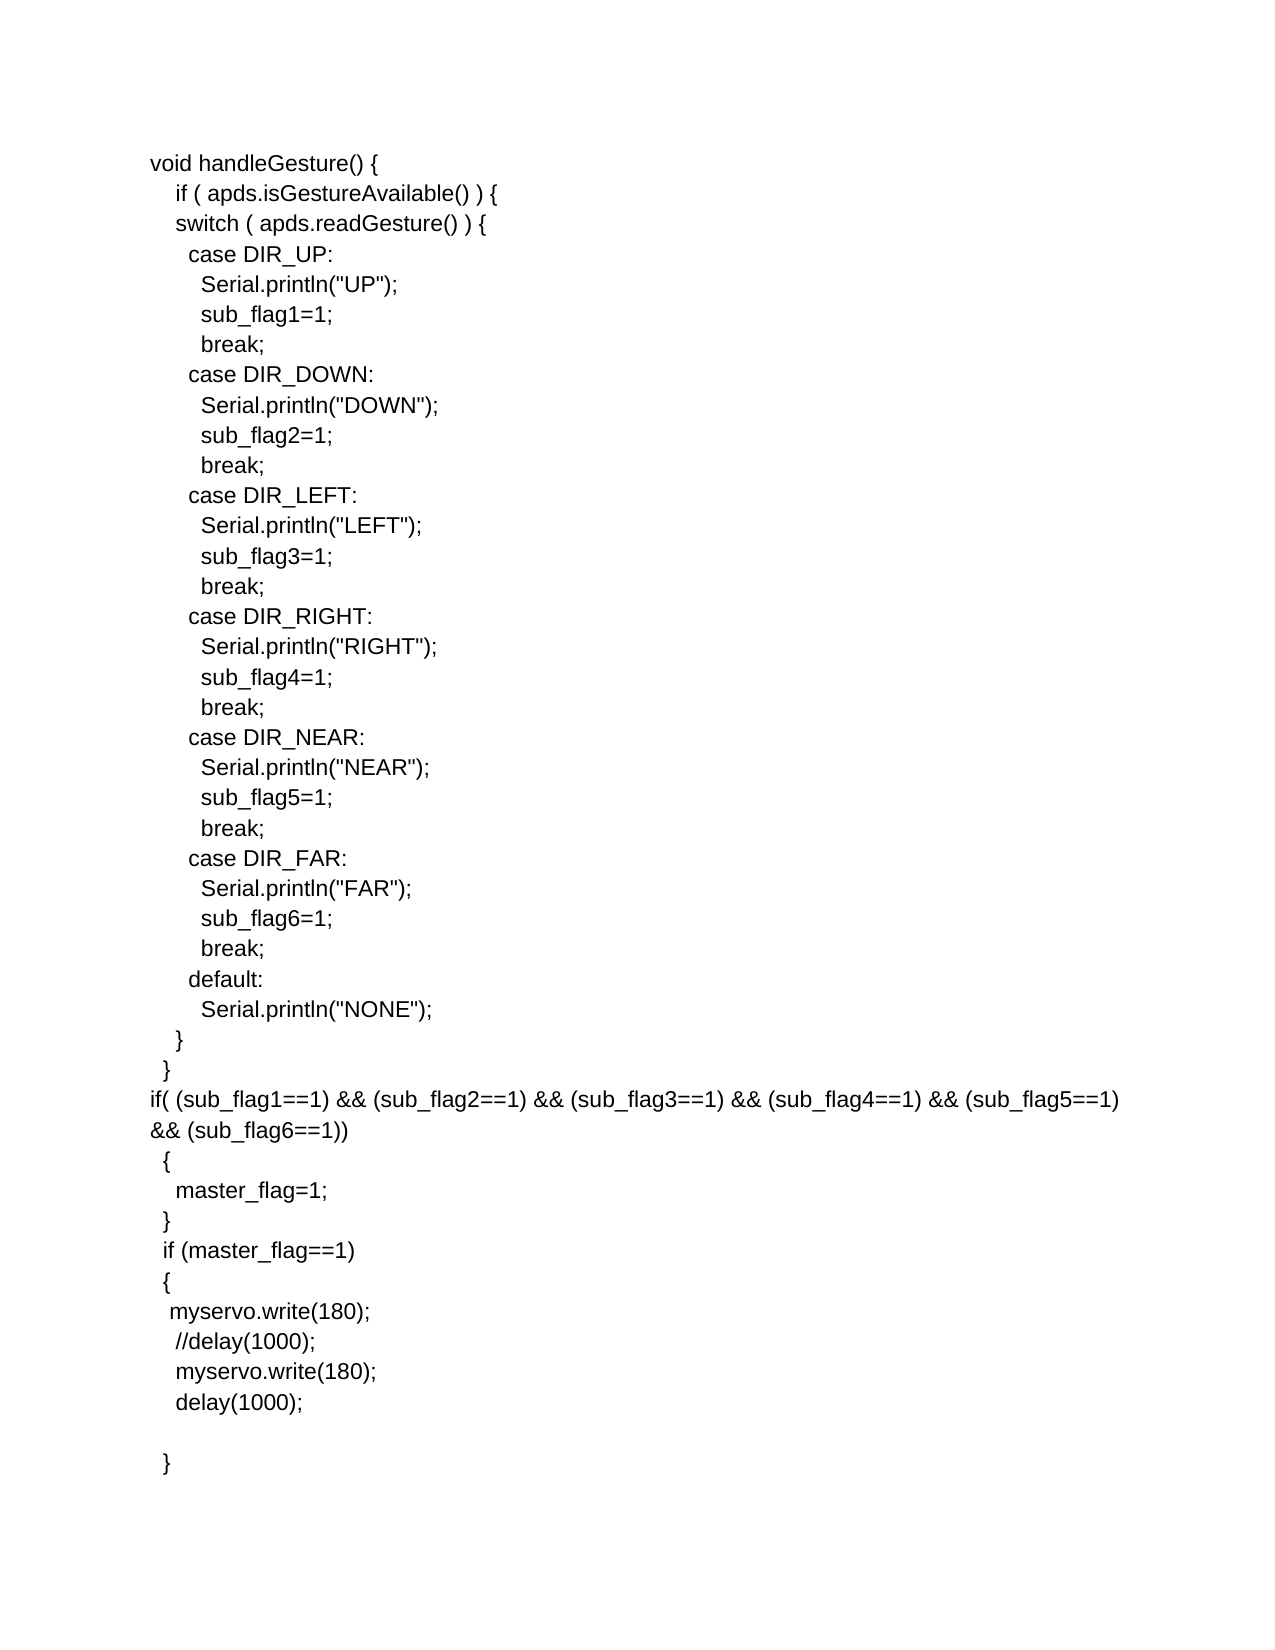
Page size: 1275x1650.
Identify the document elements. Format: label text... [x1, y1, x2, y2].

text break; [150, 573, 1125, 599]
text if ( apds.isGestureAvailable() ) { [150, 180, 1125, 207]
text } [150, 1449, 1125, 1475]
text switch ( apds.readGesture() ) { [150, 210, 1125, 237]
text break; [150, 814, 1125, 841]
text Serial.println("RIGHT"); [150, 633, 1125, 660]
text sub_flag6=1; [150, 905, 1125, 932]
text master_flag=1; [150, 1177, 1125, 1203]
text break; [150, 694, 1125, 720]
text { [150, 1268, 1125, 1294]
text case DIR_RIGHT: [150, 603, 1125, 629]
text Serial.println("NONE"); [150, 996, 1125, 1022]
text { [150, 1147, 1125, 1173]
text sub_flag1=1; [150, 301, 1125, 327]
text } [150, 1207, 1125, 1234]
text delay(1000); [150, 1388, 1125, 1415]
text case DIR_UP: [150, 241, 1125, 267]
text break; [150, 331, 1125, 358]
text Serial.println("DOWN"); [150, 392, 1125, 418]
text sub_flag3=1; [150, 543, 1125, 569]
text void handleGesture() { [150, 150, 1125, 176]
text Serial.println("NEAR"); [150, 754, 1125, 781]
text case DIR_DOWN: [150, 361, 1125, 388]
text Serial.println("LEFT"); [150, 512, 1125, 539]
text if( (sub_flag1==1) && (sub_flag2==1) && (sub_flag3==1) && (sub_flag4==1) && (sub_flag5==1) && (sub_flag6==1)) [150, 1086, 1125, 1143]
text myservo.write(180); [150, 1358, 1125, 1385]
text sub_flag5=1; [150, 784, 1125, 811]
text //delay(1000); [150, 1328, 1125, 1354]
text sub_flag4=1; [150, 663, 1125, 690]
text default: [150, 966, 1125, 992]
text sub_flag2=1; [150, 422, 1125, 448]
text case DIR_LEFT: [150, 482, 1125, 509]
text Serial.println("FAR"); [150, 875, 1125, 901]
text Serial.println("UP"); [150, 271, 1125, 297]
text } [150, 1026, 1125, 1052]
text break; [150, 935, 1125, 962]
text if (master_flag==1) [150, 1237, 1125, 1264]
text case DIR_NEAR: [150, 724, 1125, 750]
text case DIR_FAR: [150, 845, 1125, 871]
text break; [150, 452, 1125, 478]
text myservo.write(180); [150, 1298, 1125, 1324]
text } [150, 1056, 1125, 1083]
